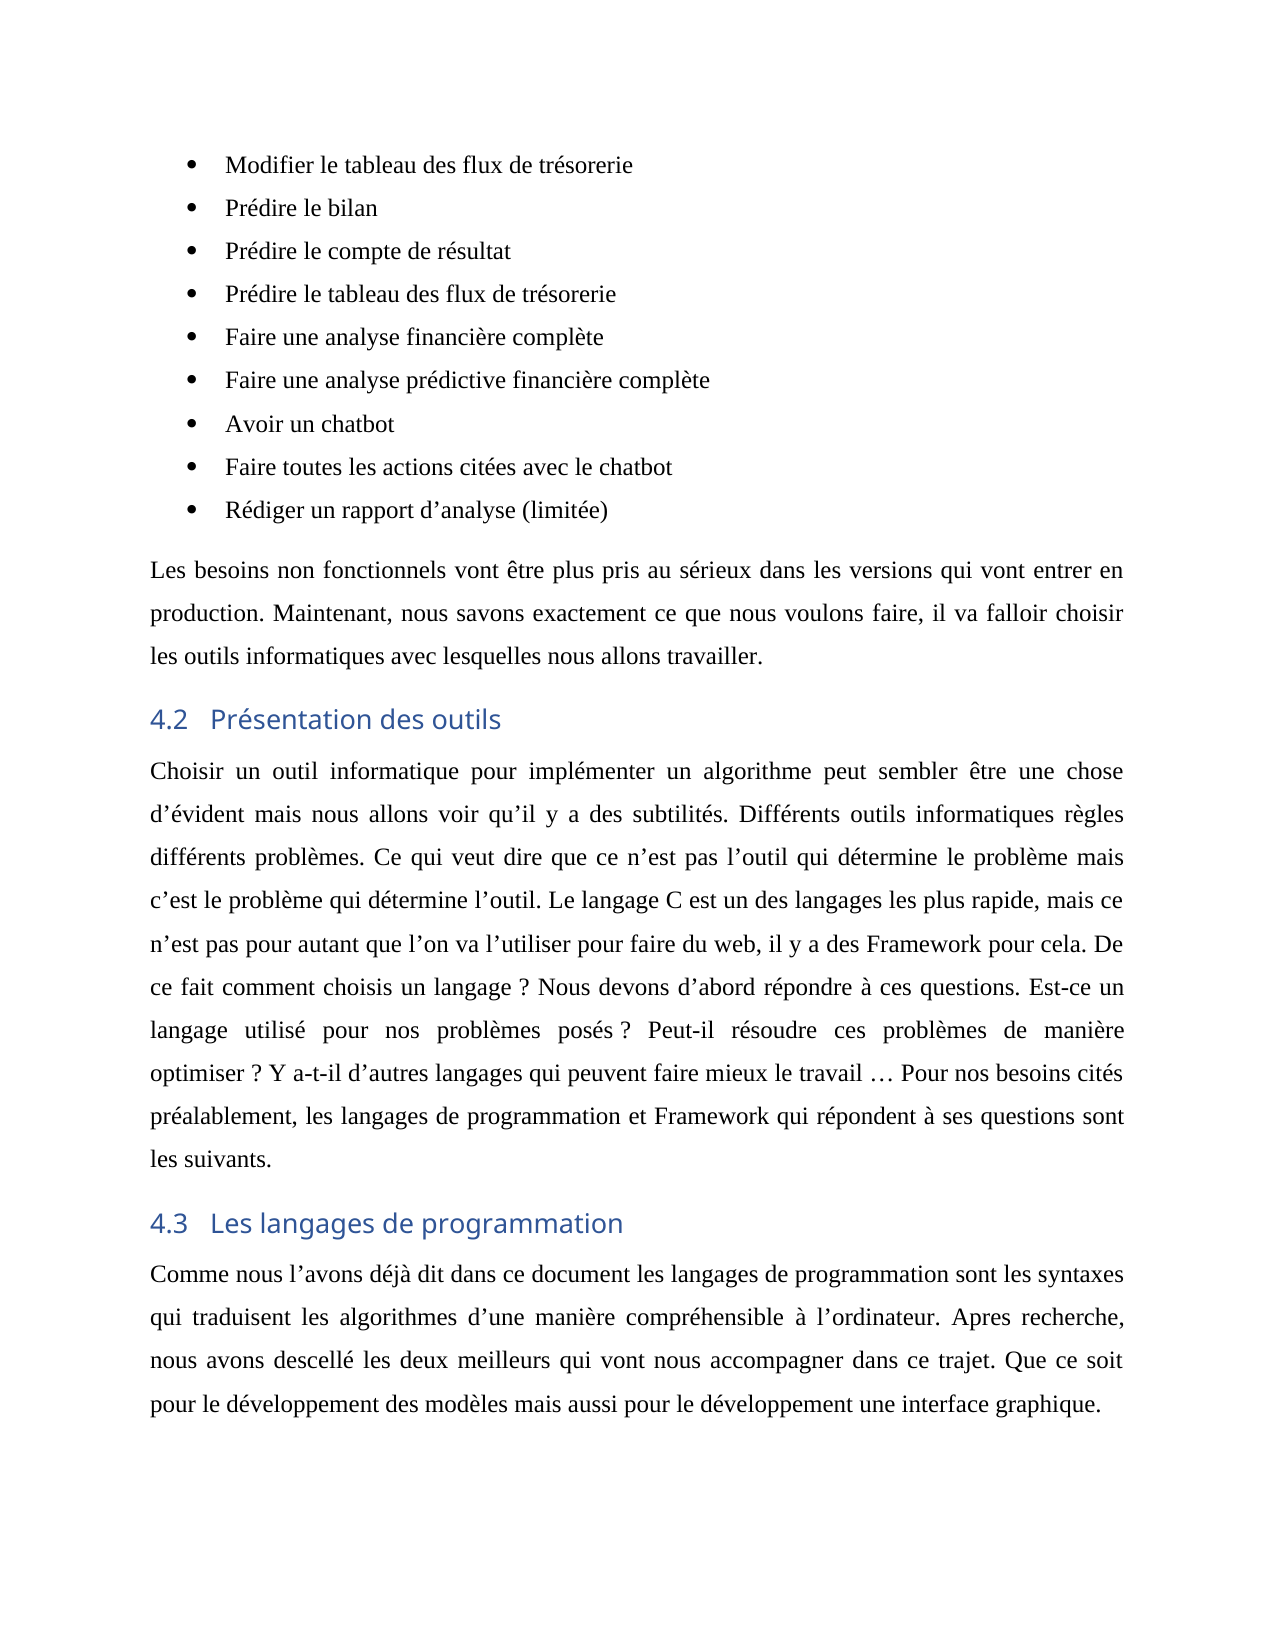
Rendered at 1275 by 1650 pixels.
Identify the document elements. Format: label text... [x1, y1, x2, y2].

list Rédiger un rapport d’analyse (limitée) [187, 495, 1125, 524]
list Faire une analyse financière complète [187, 322, 1125, 351]
list Faire une analyse prédictive financière complète [187, 366, 1125, 394]
list Prédire le tableau des flux de trésorerie [187, 279, 1125, 308]
list Faire toutes les actions citées avec le chatbot [187, 452, 1125, 481]
list Avoir un chatbot [187, 409, 1125, 437]
text Les besoins non fonctionnels vont être plus pris au sérieux dans les versions qui vont entrer en production. Maintenant, nous savons exactement ce que nous voulons faire, il va falloir choisir les outils informatiques avec lesquelles nous allons travailler. [150, 555, 1125, 670]
subtitle Présentation des outils [150, 701, 1125, 738]
text Choisir un outil informatique pour implémenter un algorithme peut sembler être une chose d’évident mais nous allons voir qu’il y a des subtilités. Différents outils informatiques règles différents problèmes. Ce qui veut dire que ce n’est pas l’outil qui détermine le problème mais c’est le problème qui détermine l’outil. Le langage C est un des langages les plus rapide, mais ce n’est pas pour autant que l’on va l’utiliser pour faire du web, il y a des Framework pour cela. De ce fait comment choisis un langage ? Nous devons d’abord répondre à ces questions. Est-ce un langage utilisé pour nos problèmes posés ? Peut-il résoudre ces problèmes de manière optimiser ? Y a-t-il d’autres langages qui peuvent faire mieux le travail … Pour nos besoins cités préalablement, les langages de programmation et Framework qui répondent à ses questions sont les suivants. [150, 756, 1125, 1173]
list Modifier le tableau des flux de trésorerie [187, 150, 1125, 179]
subtitle Les langages de programmation [150, 1204, 1125, 1241]
list Prédire le bilan [187, 193, 1125, 222]
list Prédire le compte de résultat [187, 236, 1125, 265]
text Comme nous l’avons déjà dit dans ce document les langages de programmation sont les syntaxes qui traduisent les algorithmes d’une manière compréhensible à l’ordinateur. Apres recherche, nous avons descellé les deux meilleurs qui vont nous accompagner dans ce trajet. Que ce soit pour le développement des modèles mais aussi pour le développement une interface graphique. [150, 1259, 1125, 1417]
